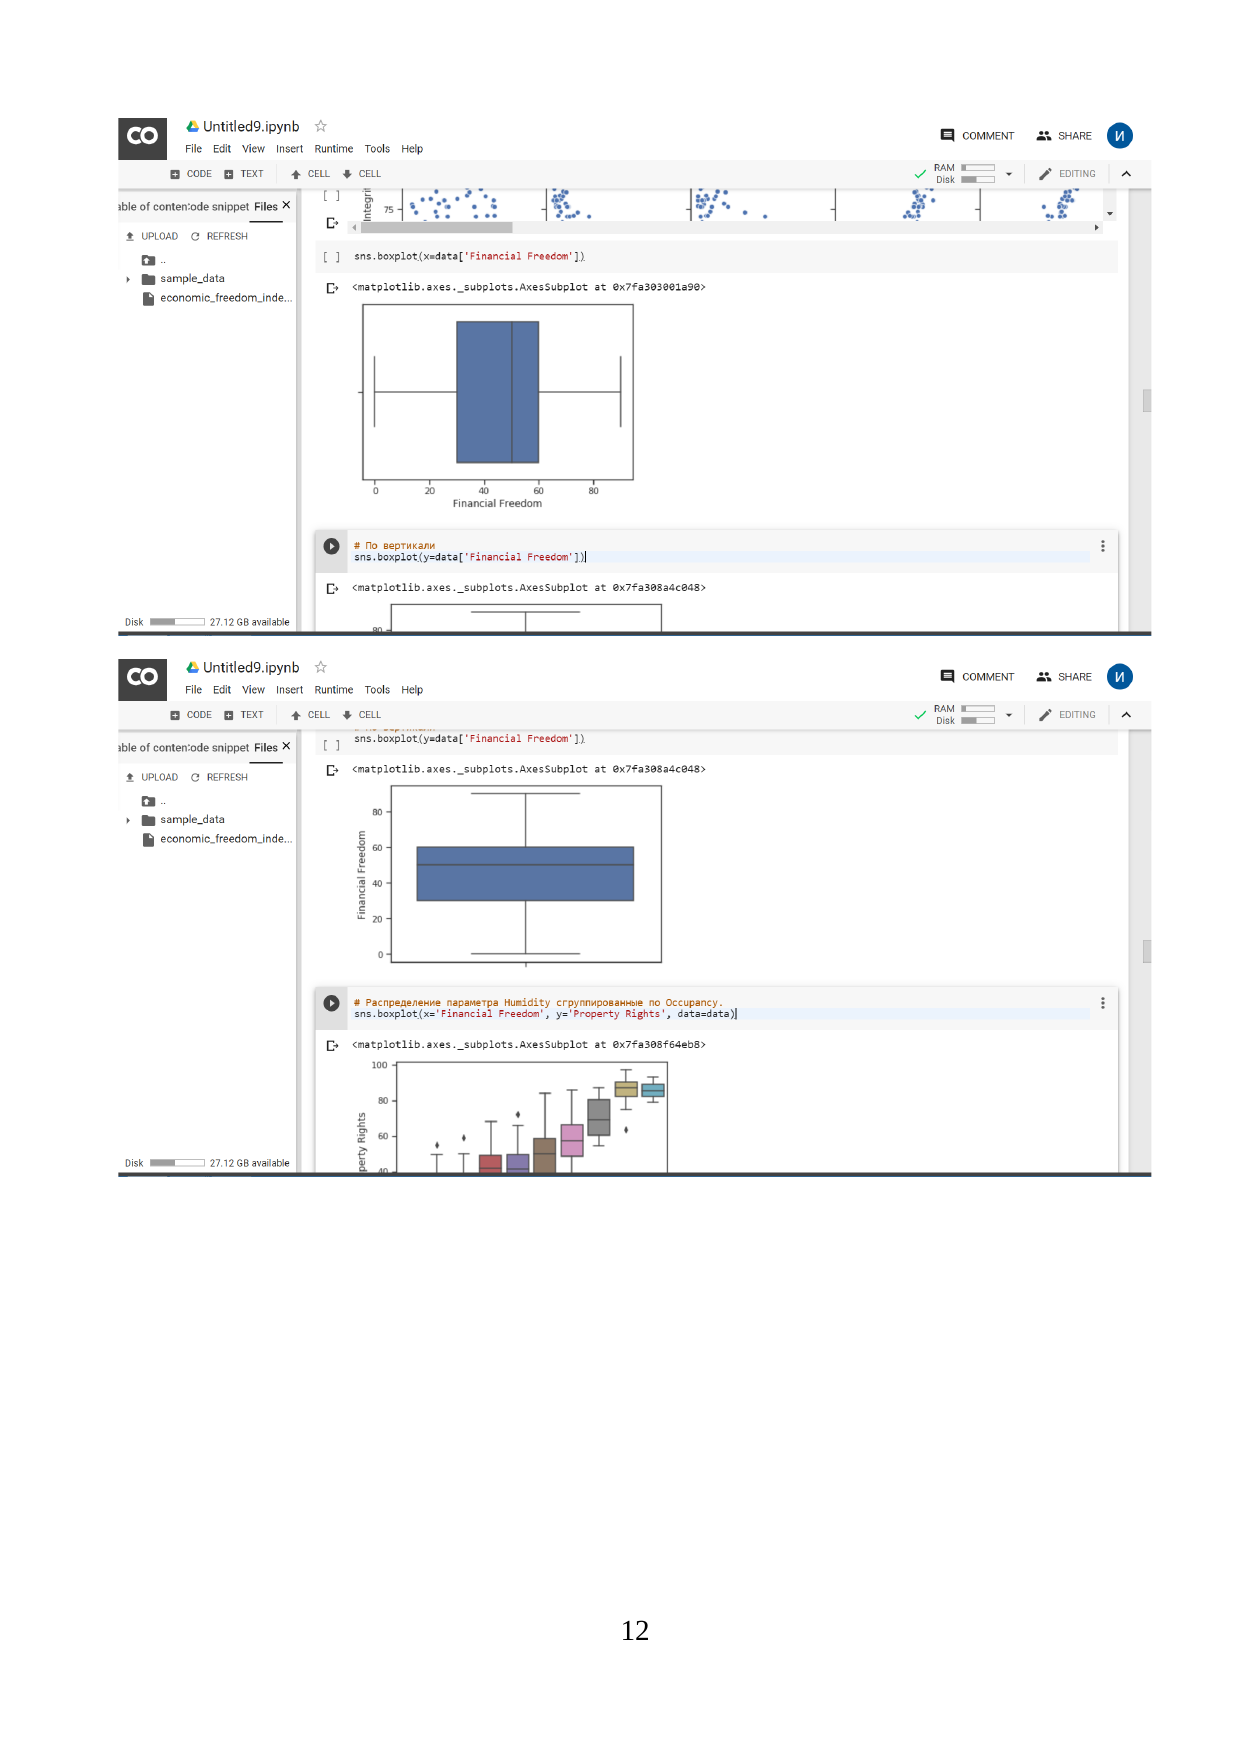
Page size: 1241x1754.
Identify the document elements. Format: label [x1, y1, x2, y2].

picture [118, 659, 1152, 1177]
picture [118, 118, 1152, 636]
